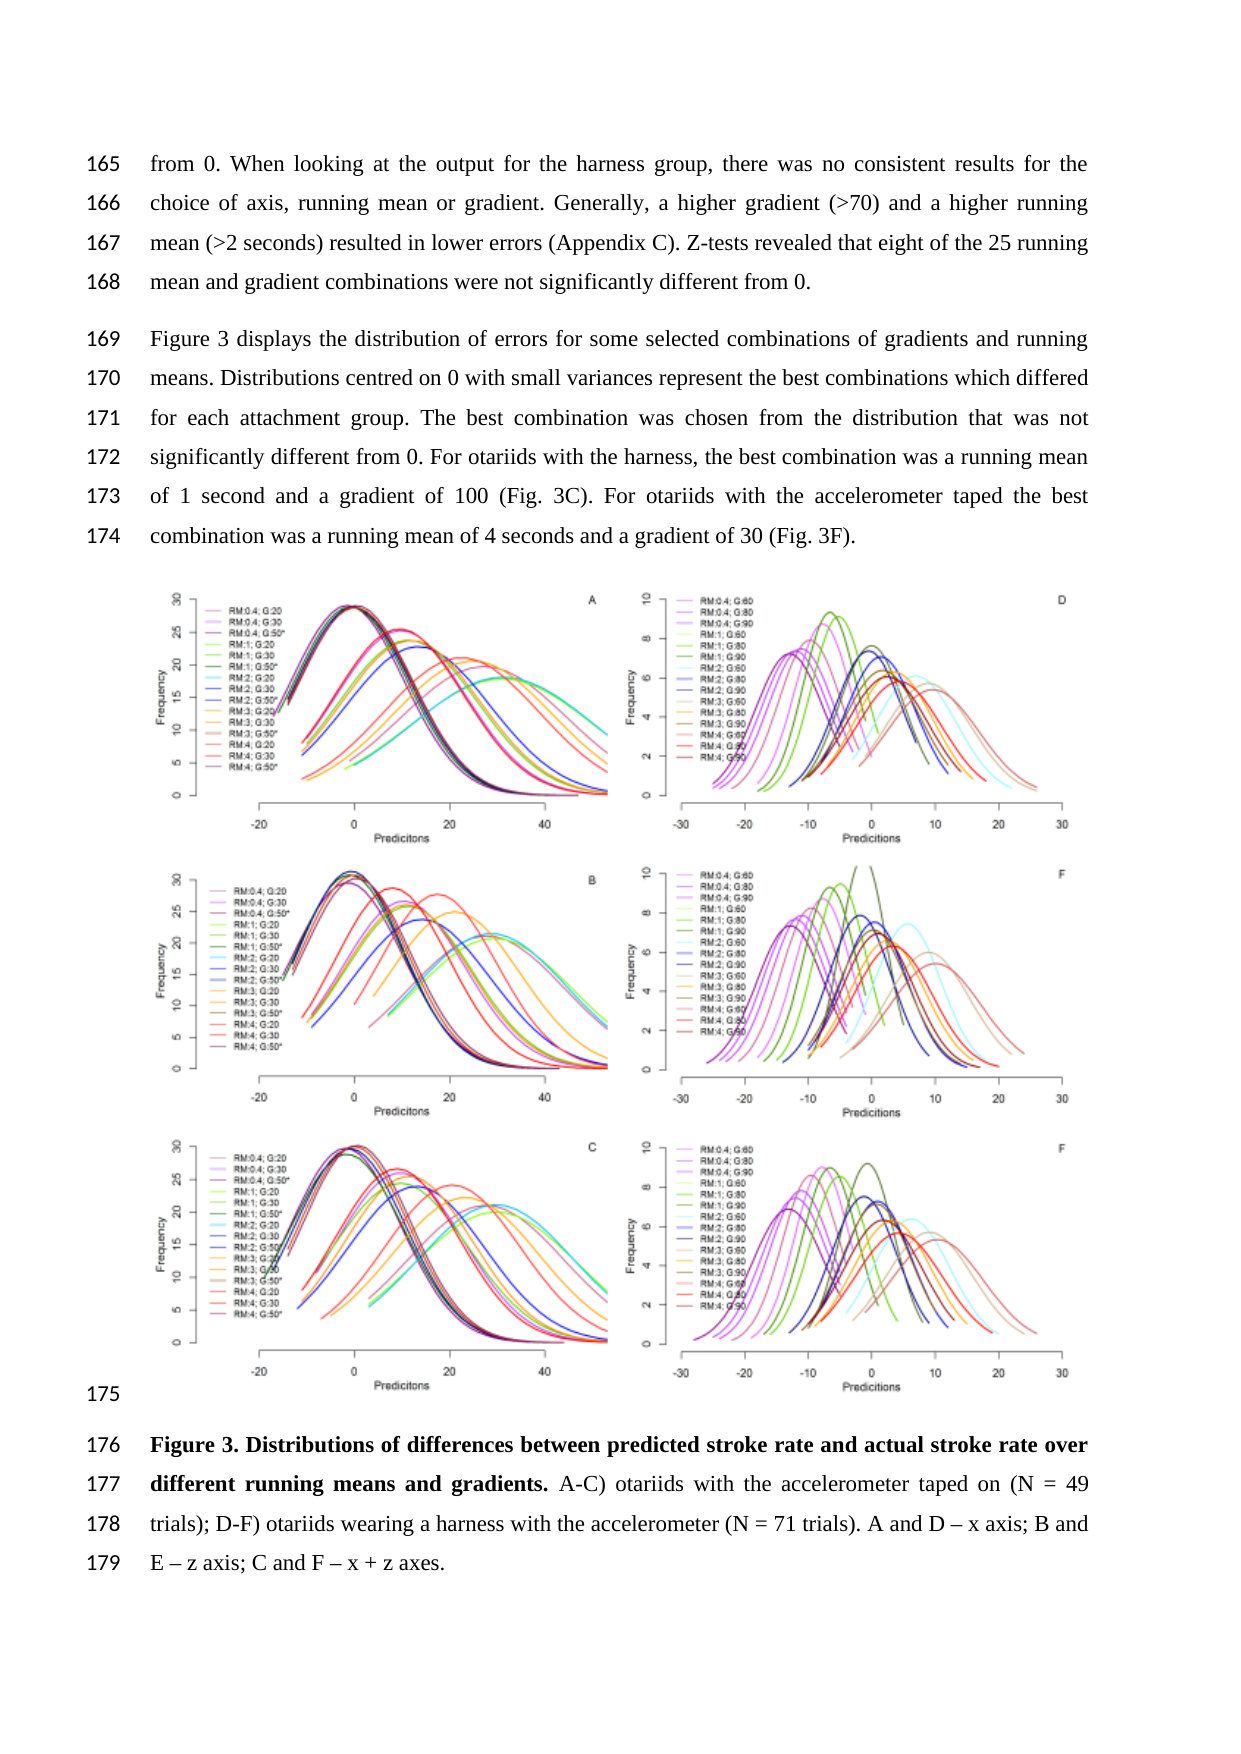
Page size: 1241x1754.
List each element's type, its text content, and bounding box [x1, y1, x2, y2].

text Figure 3. Distributions of differences between predicted stroke rate and actual stroke rate over different running means and gradients. A-C) otariids with the accelerometer taped on (N = 49 trials); D-F) otariids wearing a harness with the accelerometer (N = 71 trials). A and D – x axis; B and E – z axis; C and F – x + z axes. [150, 1431, 1090, 1576]
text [150, 150, 1090, 295]
picture [150, 578, 1091, 1401]
text Figure 3 displays the distribution of errors for some selected combinations of gradients and running means. Distributions centred on 0 with small variances represent the best combinations which differed for each attachment group. The best combination was chosen from the distribution that was not significantly different from 0. For otariids with the harness, the best combination was a running mean of 1 second and a gradient of 100 (Fig. 3C). For otariids with the accelerometer taped the best combination was a running mean of 4 seconds and a gradient of 30 (Fig. 3F). [150, 324, 1090, 548]
